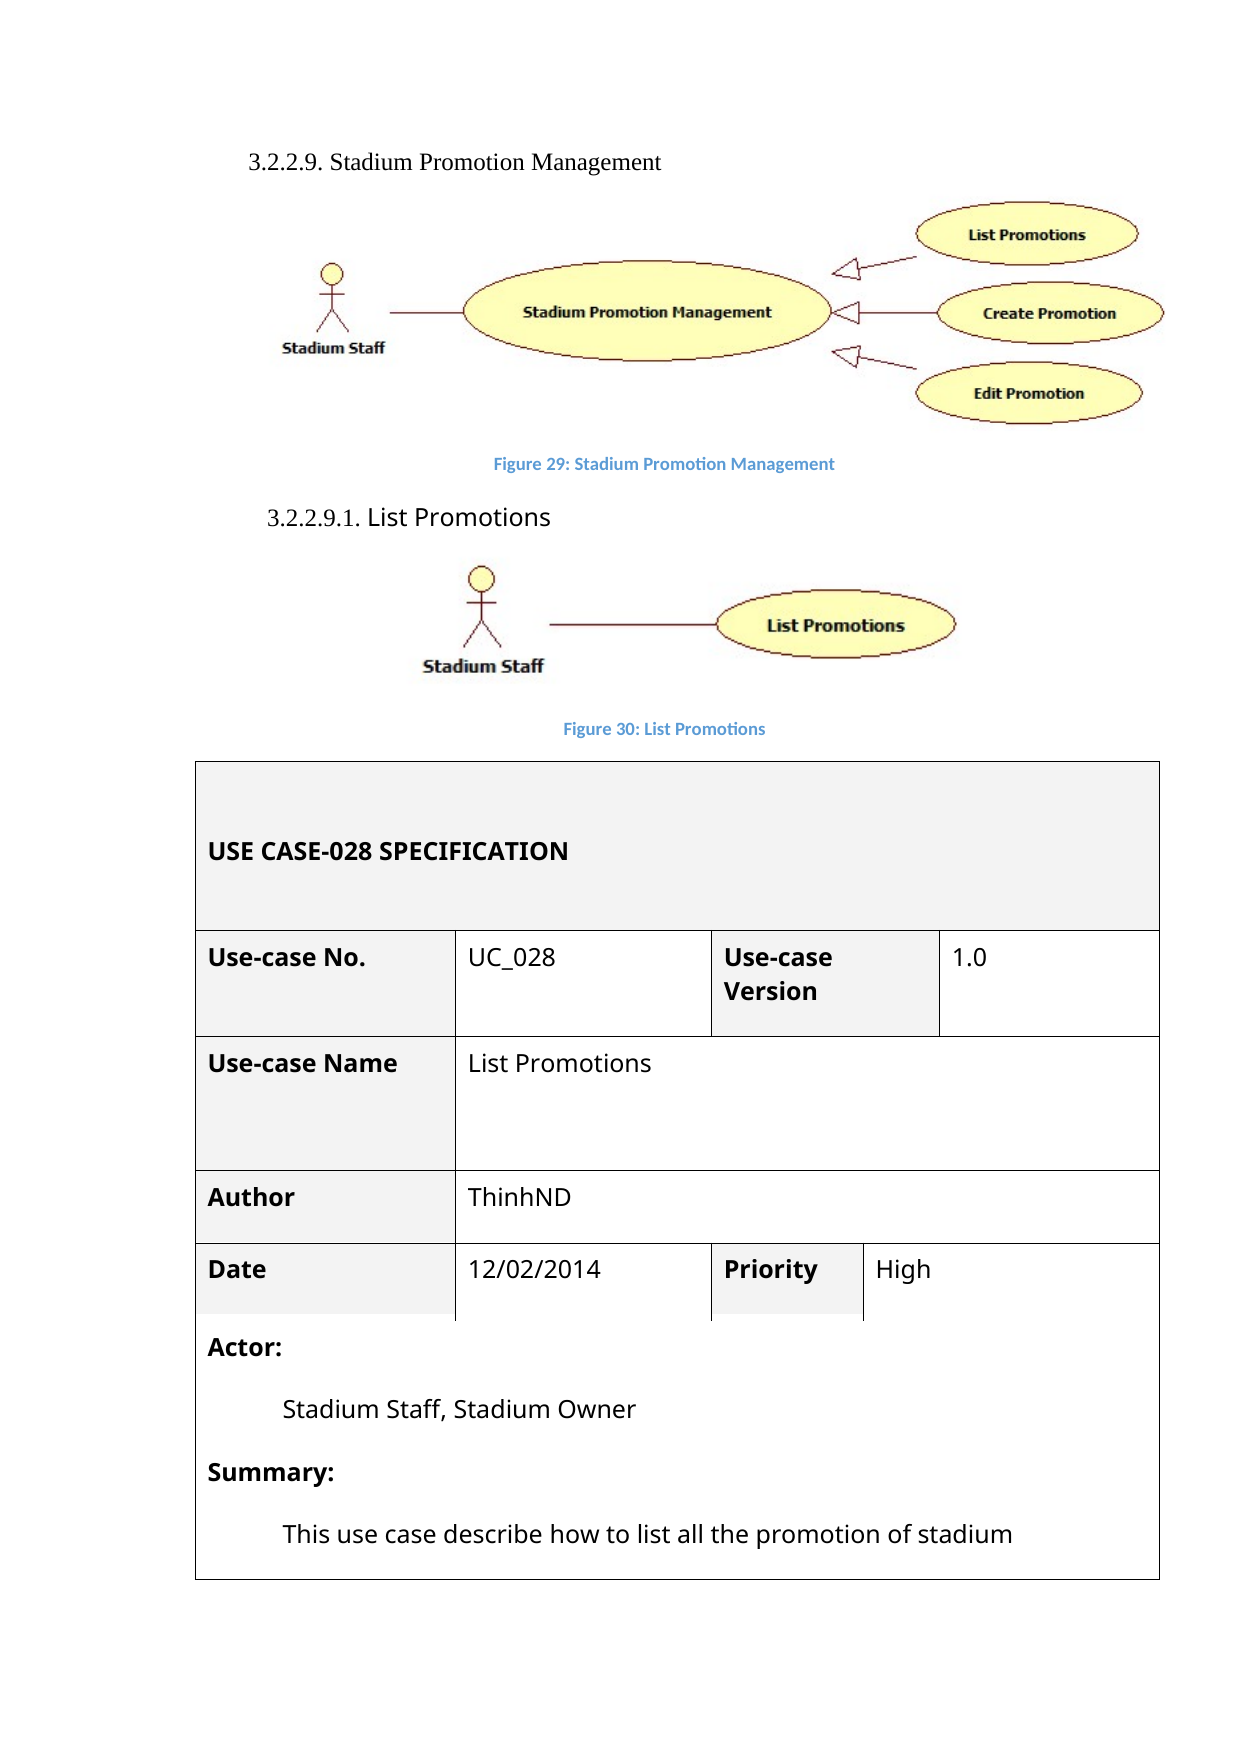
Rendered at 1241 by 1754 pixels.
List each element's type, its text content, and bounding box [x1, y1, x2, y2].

table_cell 12/02/2014 [456, 1244, 711, 1314]
table_cell Use-case No. [196, 931, 455, 1036]
table_cell List Promotions [456, 1037, 1159, 1170]
table_header USE CASE-028 SPECIFICATION [196, 762, 1159, 930]
table_cell Priority [712, 1244, 863, 1314]
picture [384, 533, 988, 717]
table_cell UC_028 [456, 931, 711, 1036]
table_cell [196, 1321, 1159, 1579]
table_cell Author [196, 1171, 455, 1242]
picture [250, 176, 1191, 451]
table_cell High [864, 1244, 1159, 1314]
table_cell 1.0 [940, 931, 1159, 1036]
table_cell Use-case Name [196, 1037, 455, 1170]
table_cell ThinhND [456, 1171, 1159, 1242]
table_cell Use-case Version [712, 931, 939, 1036]
subtitle Stadium Promotion Management [248, 148, 1122, 176]
table_cell Date [196, 1244, 455, 1314]
subtitle List Promotions [267, 500, 1122, 533]
